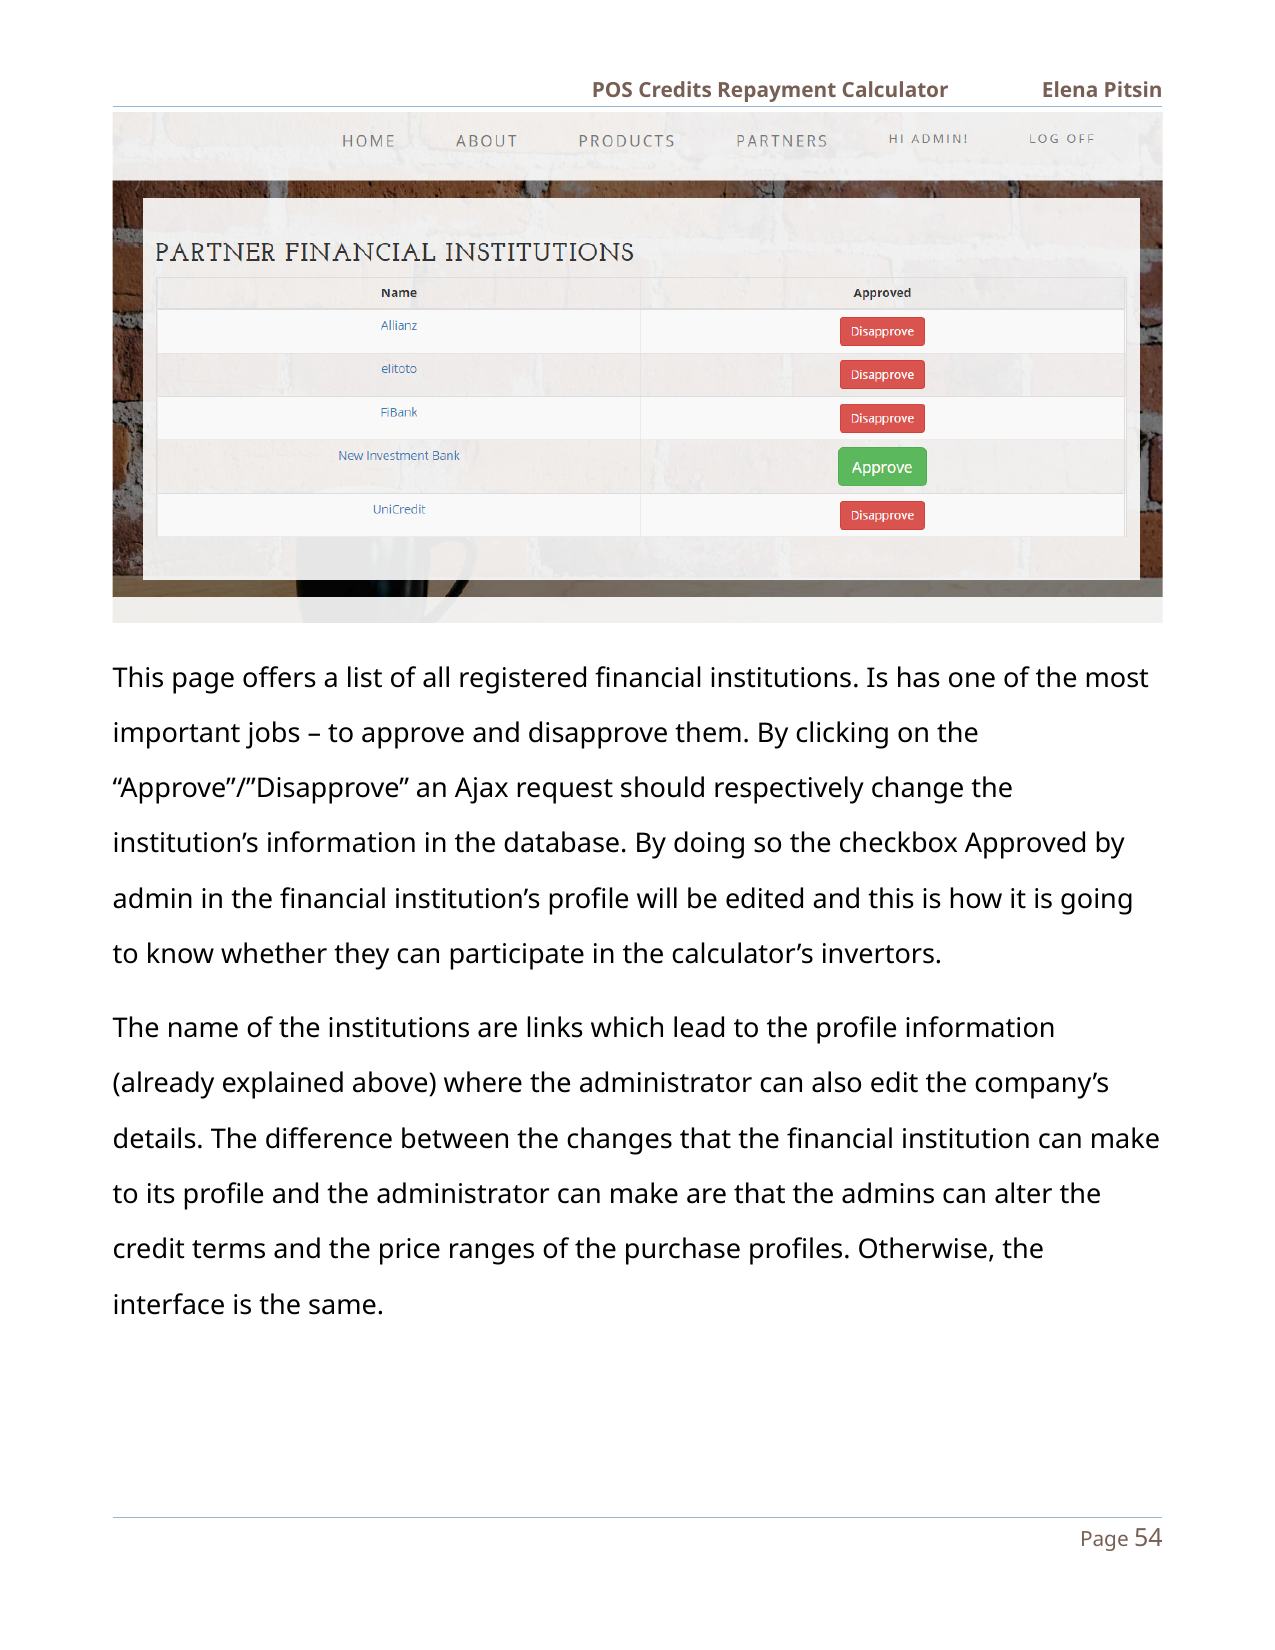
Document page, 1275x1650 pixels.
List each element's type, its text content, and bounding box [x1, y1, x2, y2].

text This page offers a list of all registered financial institutions. Is has one of the most important jobs – to approve and disapprove them. By clicking on the “Approve”/”Disapprove” an Ajax request should respectively change the institution’s information in the database. By doing so the checkbox Approved by admin in the financial institution’s profile will be edited and this is how it is going to know whether they can participate in the calculator’s invertors. [112, 658, 1162, 971]
picture [112, 112, 1163, 623]
text The name of the institutions are links which lead to the profile information (already explained above) where the administrator can also edit the company’s details. The difference between the changes that the financial institution can make to its profile and the administrator can make are that the admins can alter the credit terms and the price ranges of the purchase profiles. Otherwise, the interface is the same. [112, 1009, 1162, 1322]
